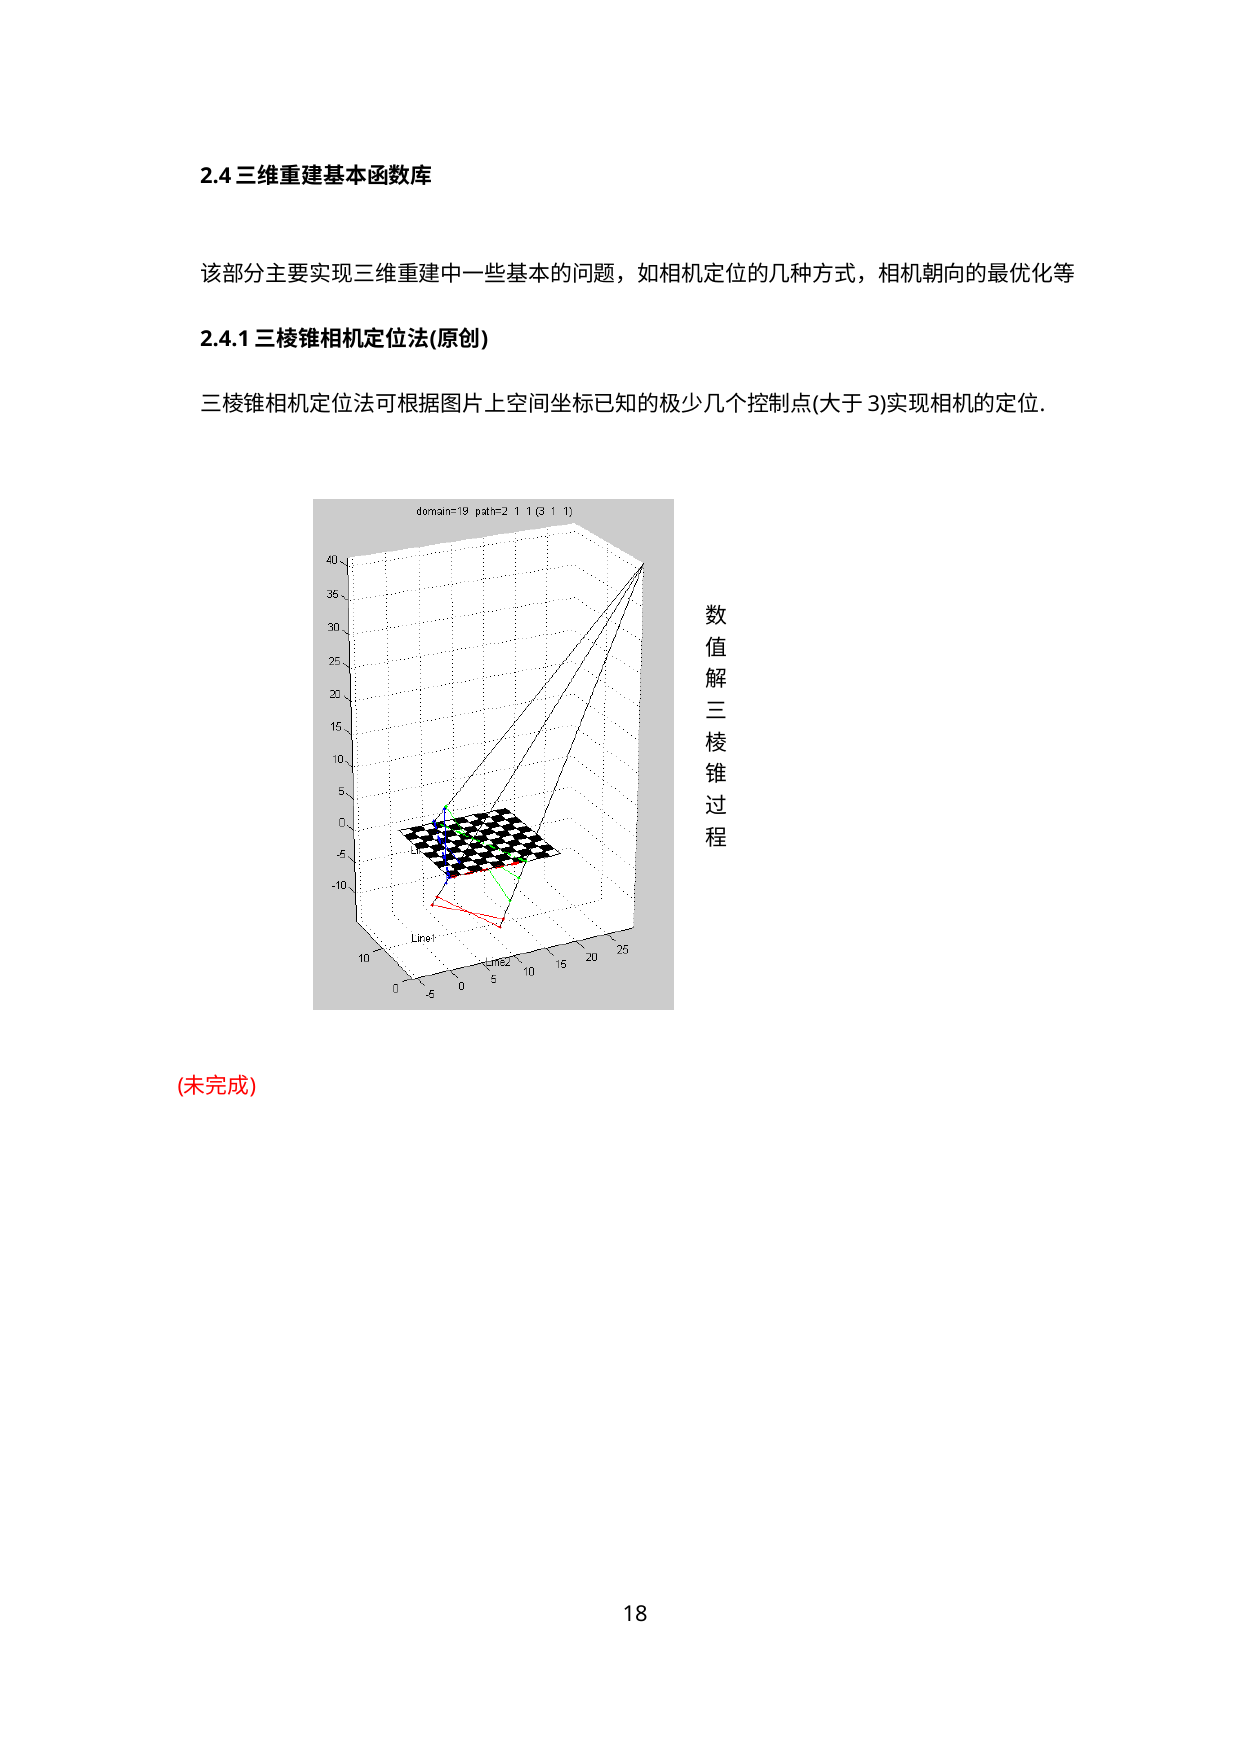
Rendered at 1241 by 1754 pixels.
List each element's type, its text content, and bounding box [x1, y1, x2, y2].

picture [313, 499, 674, 1010]
text 三棱锥相机定位法可根据图片上空间坐标已知的极少几个控制点(大于3)实现相机的定位. [177, 385, 1092, 418]
text 该部分主要实现三维重建中一些基本的问题，如相机定位的几种方式，相机朝向的最优化等 [177, 255, 1092, 288]
text (未完成) [177, 1068, 1092, 1100]
text 2.4三维重建基本函数库 [177, 158, 1092, 190]
text 2.4.1三棱锥相机定位法(原创) [177, 320, 1092, 353]
